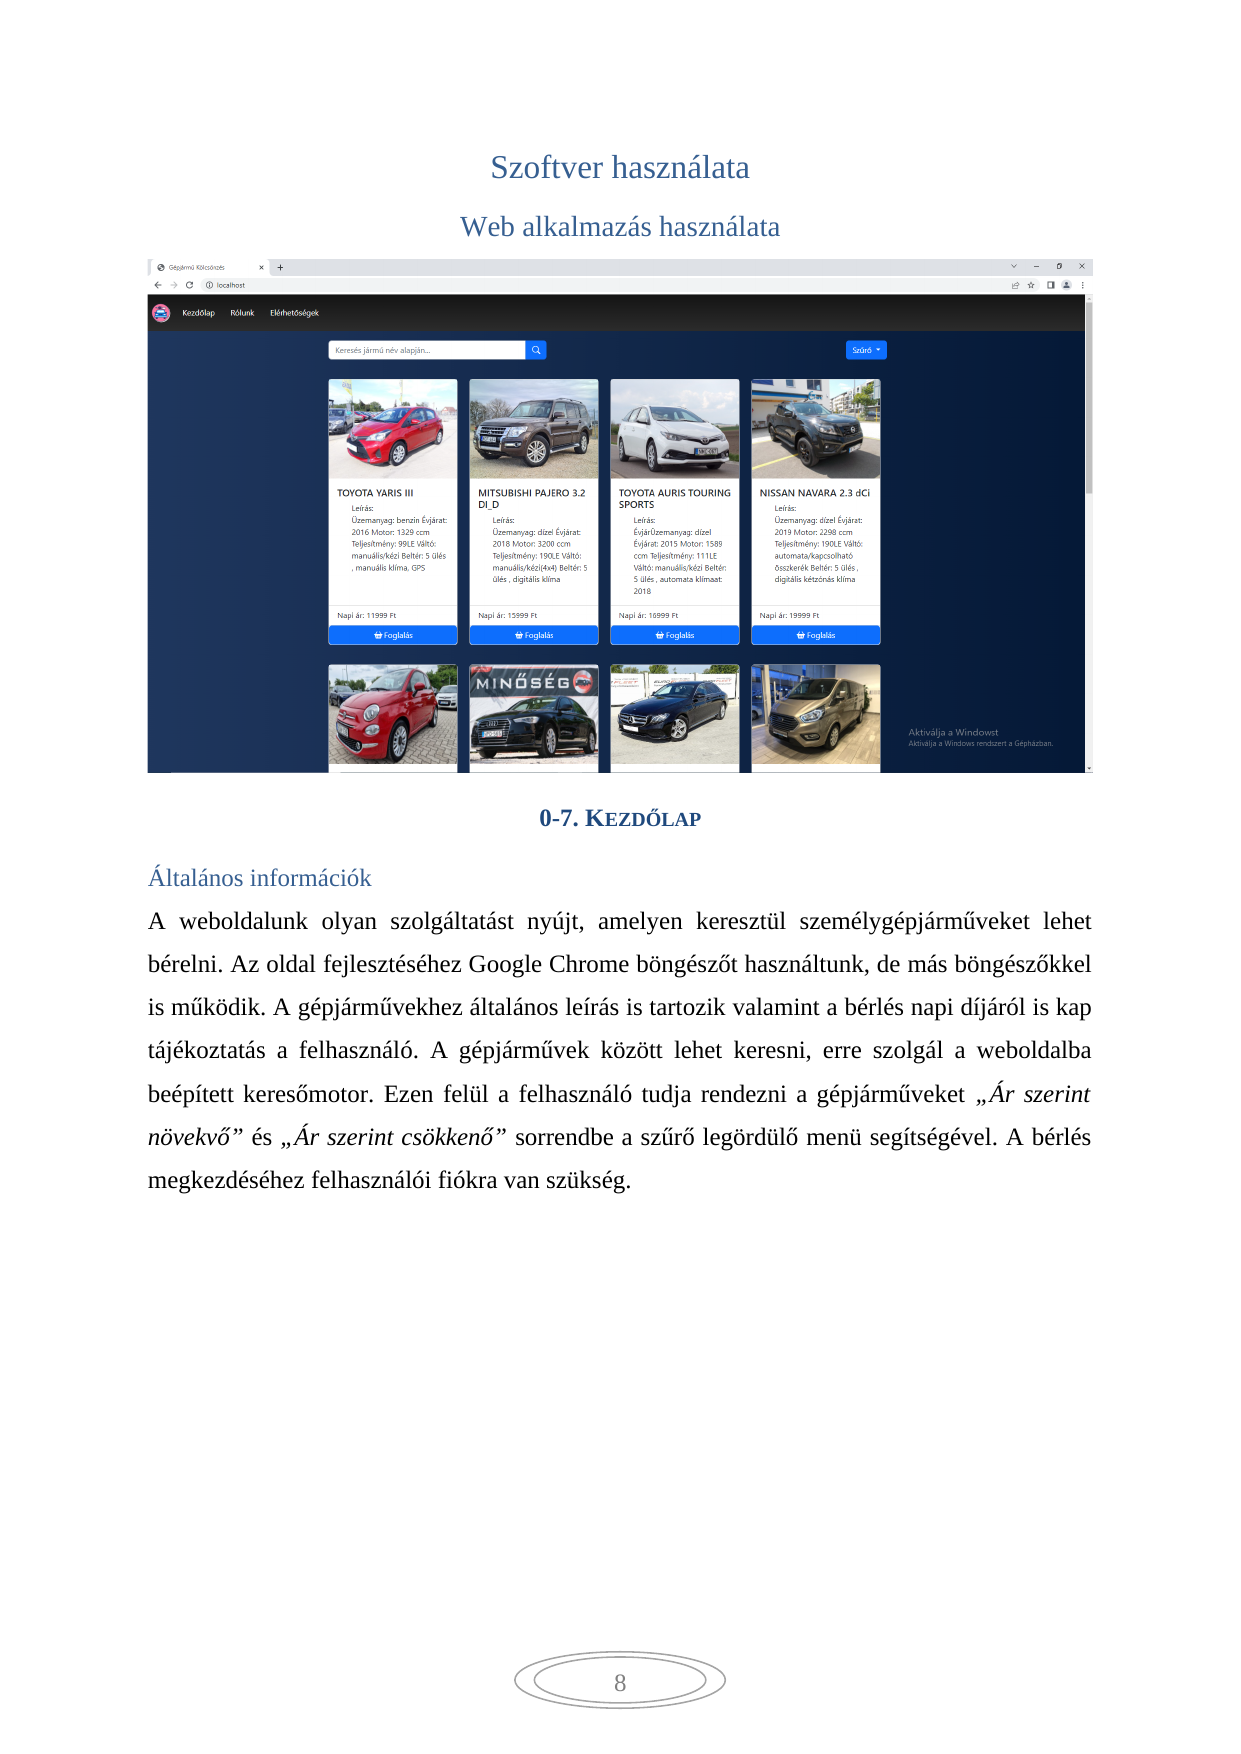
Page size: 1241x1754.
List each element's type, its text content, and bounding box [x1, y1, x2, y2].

subtitle Szoftver használata [148, 148, 1093, 186]
picture [147, 259, 1093, 773]
text 0-7. Kezdőlap [148, 803, 1093, 832]
text A weboldalunk olyan szolgáltatást nyújt, amelyen keresztül személygépjárműveket lehet bérelni. Az oldal fejlesztéséhez Google Chrome böngészőt használtunk, de más böngészőkkel is működik. A gépjárművekhez általános leírás is tartozik valamint a bérlés napi díjáról is kap tájékoztatás a felhasználó. A gépjárművek között lehet keresni, erre szolgál a weboldalba beépített keresőmotor. Ezen felül a felhasználó tudja rendezni a gépjárműveket „Ár szerint növekvő” és „Ár szerint csökkenő” sorrendbe a szűrő legördülő menü segítségével. A bérlés megkezdéséhez felhasználói fiókra van szükség. [148, 906, 1093, 1194]
subtitle Web alkalmazás használata [148, 209, 1093, 243]
subtitle Általános információk [148, 863, 1093, 892]
